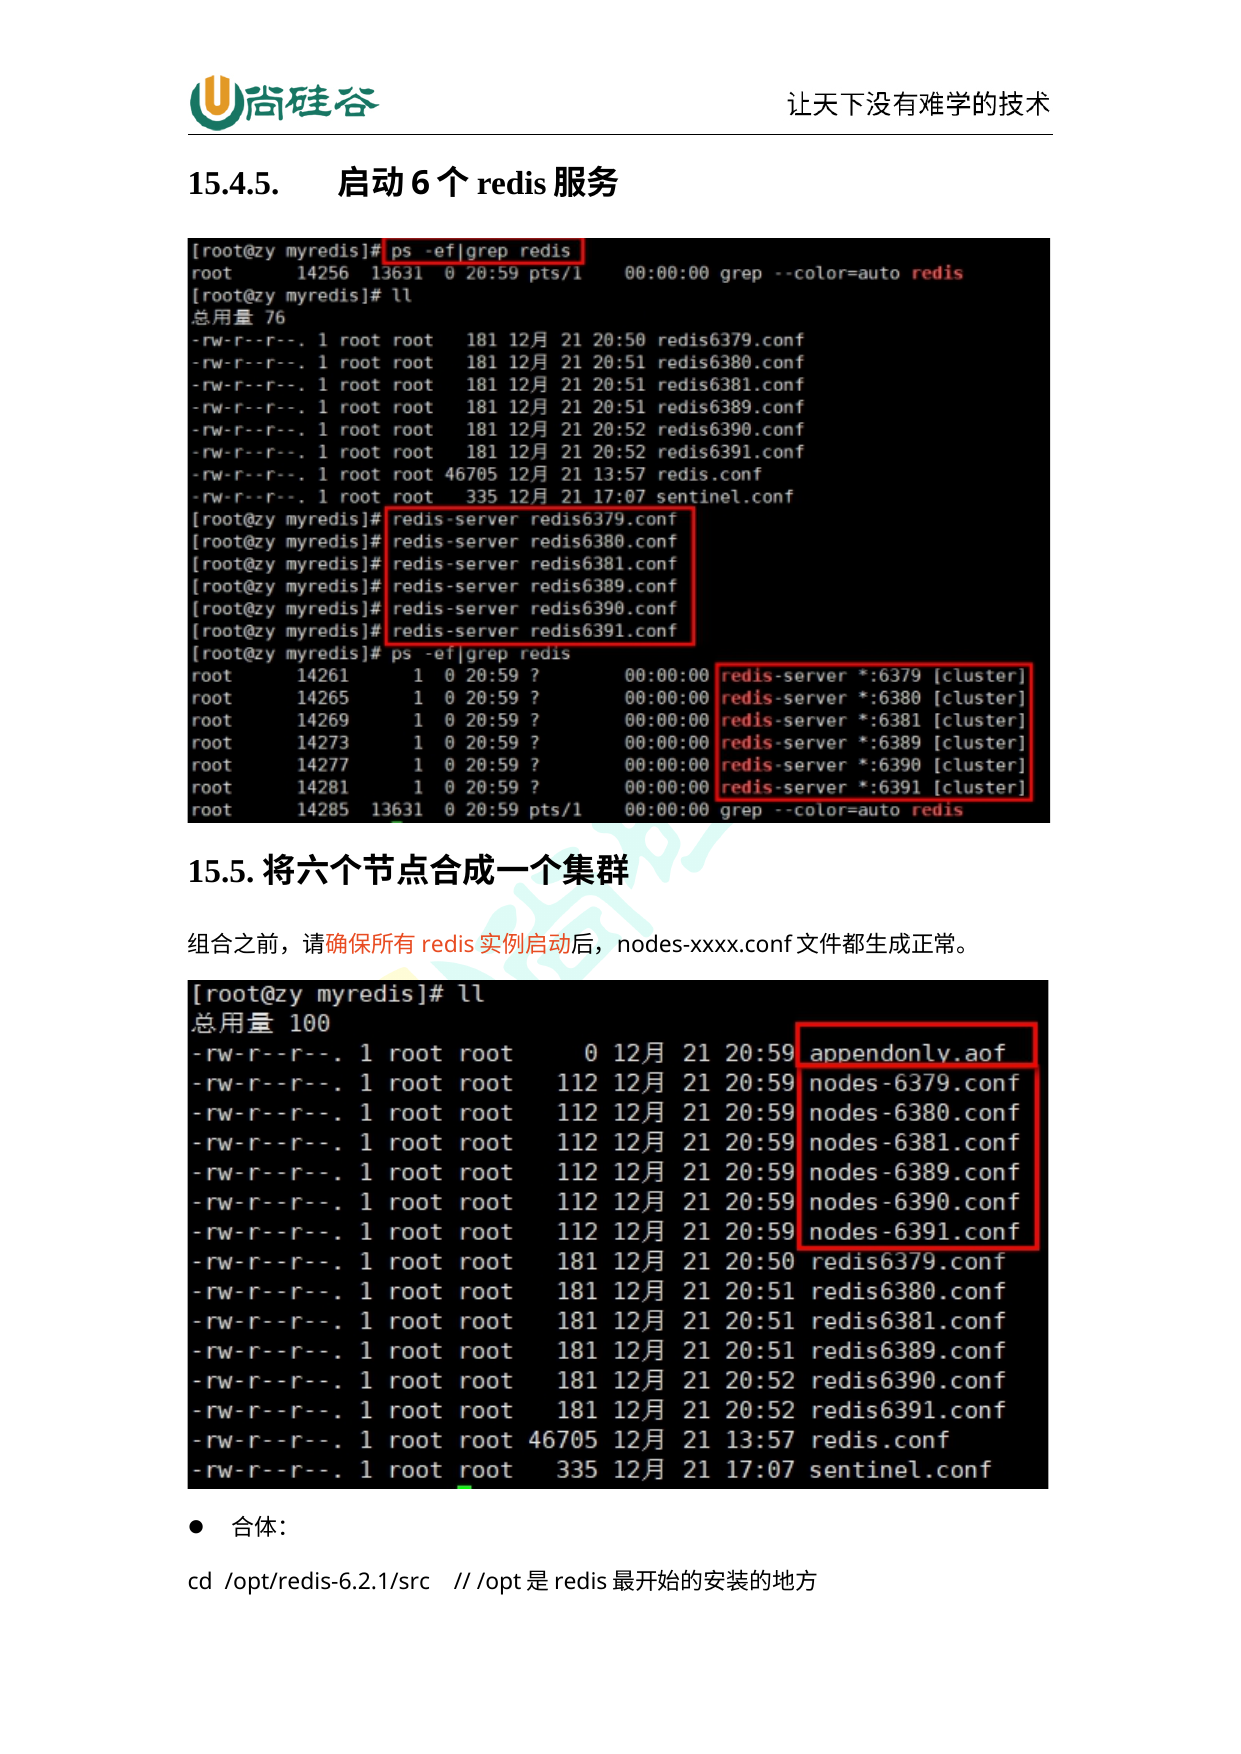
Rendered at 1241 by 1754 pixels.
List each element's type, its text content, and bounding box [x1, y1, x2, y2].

picture [187, 980, 1049, 1489]
text 组合之前，请确保所有redis实例启动后，nodes-xxxx.conf文件都生成正常。 [187, 926, 1053, 959]
list 将六个节点合成一个集群 [187, 844, 1053, 892]
list 合体： [187, 1509, 1053, 1542]
picture [187, 73, 1053, 132]
picture [187, 238, 1050, 823]
text cd /opt/redis-6.2.1/src // /opt是redis最开始的安装的地方 [187, 1563, 1053, 1596]
list 启动6个redis服务 [187, 156, 1053, 204]
